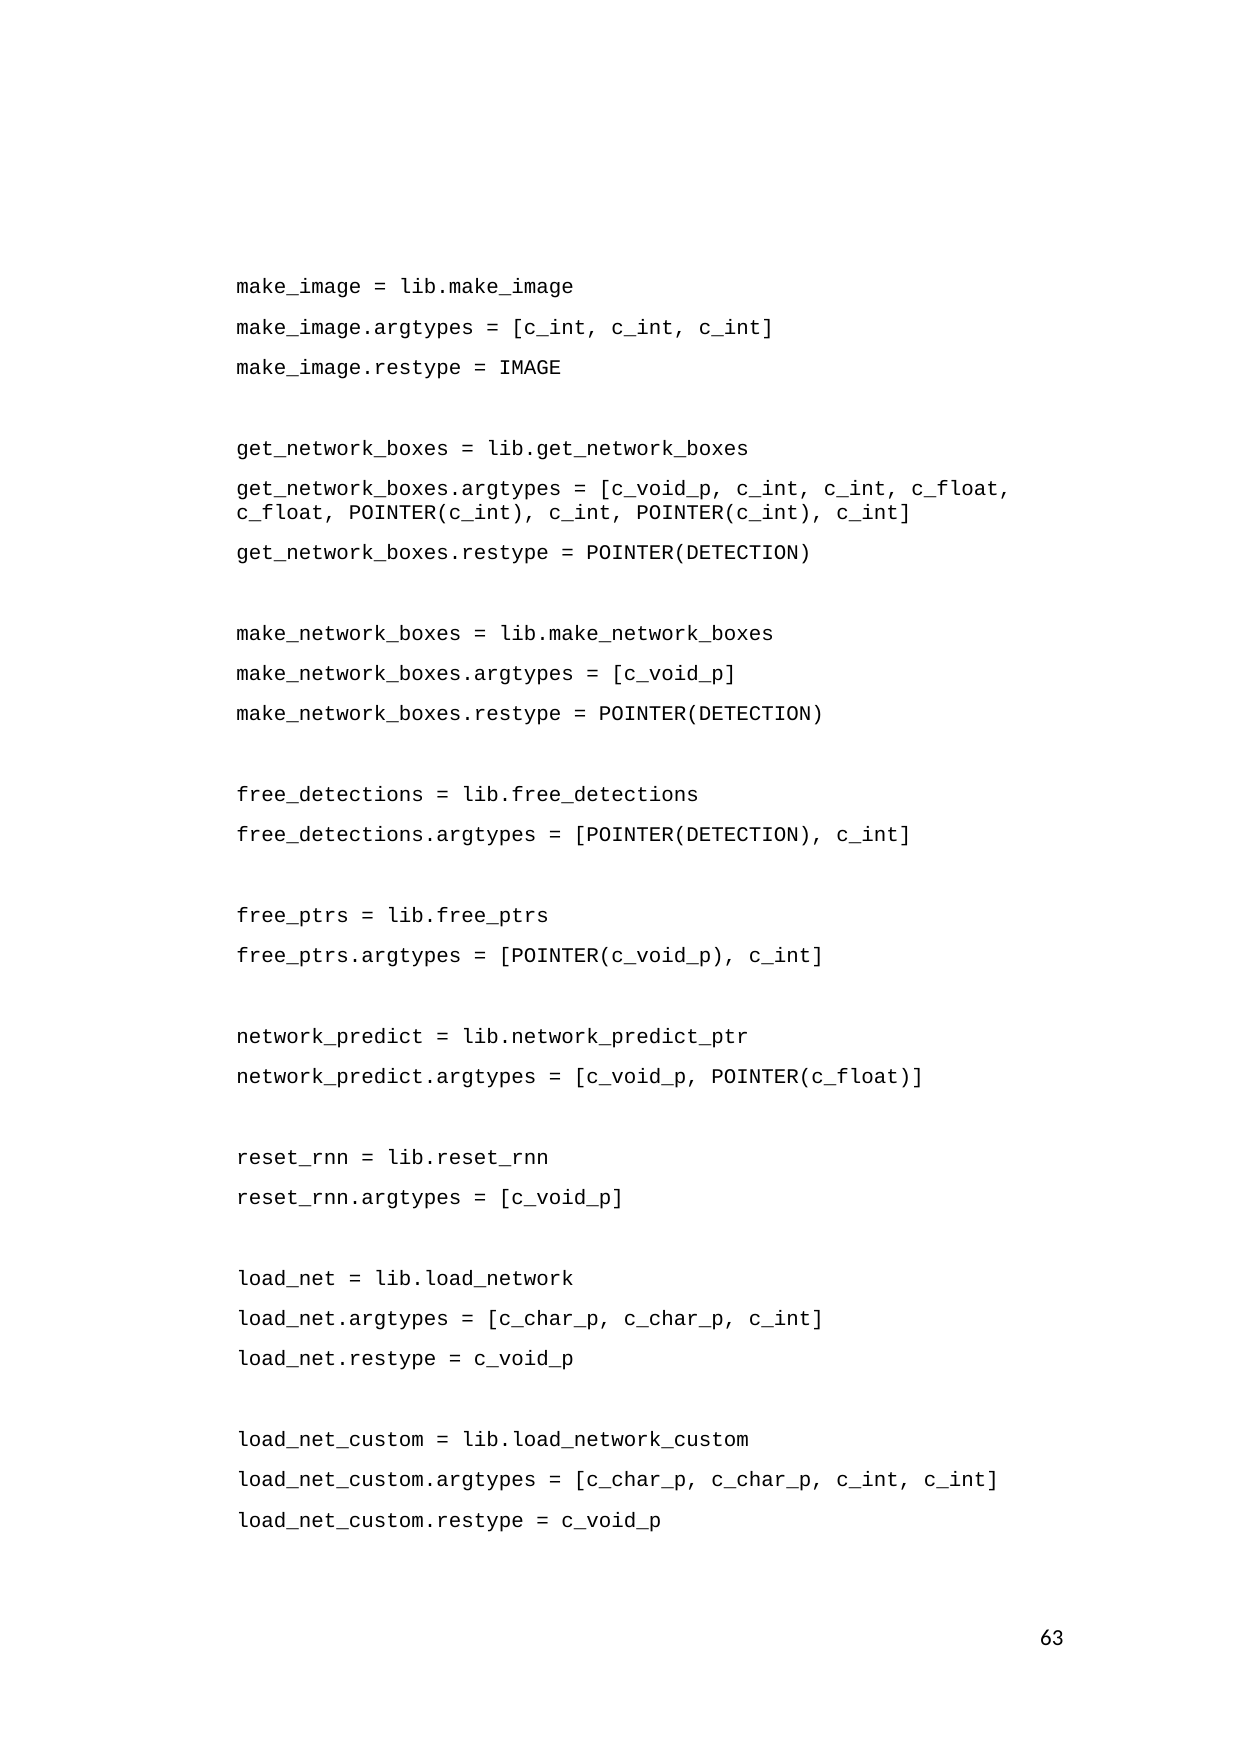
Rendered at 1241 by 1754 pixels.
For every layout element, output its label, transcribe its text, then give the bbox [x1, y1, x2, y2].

text load_net_custom.restype = c_void_p [236, 1509, 1063, 1533]
text network_predict.argtypes = [c_void_p, POINTER(c_float)] [236, 1066, 1063, 1090]
text make_image = lib.make_image [236, 277, 1063, 300]
text free_ptrs.argtypes = [POINTER(c_void_p), c_int] [236, 945, 1063, 969]
text make_network_boxes.restype = POINTER(DETECTION) [236, 703, 1063, 727]
text reset_rnn.argtypes = [c_void_p] [236, 1187, 1063, 1211]
text make_network_boxes.argtypes = [c_void_p] [236, 663, 1063, 687]
text network_predict = lib.network_predict_ptr [236, 1026, 1063, 1049]
text get_network_boxes.argtypes = [c_void_p, c_int, c_int, c_float, c_float, POINTER(c_int), c_int, POINTER(c_int), c_int] [236, 478, 1063, 525]
text load_net_custom.argtypes = [c_char_p, c_char_p, c_int, c_int] [236, 1469, 1063, 1493]
text load_net_custom = lib.load_network_custom [236, 1429, 1063, 1453]
text load_net.restype = c_void_p [236, 1348, 1063, 1372]
text make_image.restype = IMAGE [236, 357, 1063, 381]
text make_network_boxes = lib.make_network_boxes [236, 623, 1063, 646]
text make_image.argtypes = [c_int, c_int, c_int] [236, 317, 1063, 341]
text free_ptrs = lib.free_ptrs [236, 905, 1063, 928]
text get_network_boxes.restype = POINTER(DETECTION) [236, 542, 1063, 566]
text get_network_boxes = lib.get_network_boxes [236, 438, 1063, 461]
text reset_rnn = lib.reset_rnn [236, 1147, 1063, 1170]
text load_net.argtypes = [c_char_p, c_char_p, c_int] [236, 1308, 1063, 1332]
text free_detections = lib.free_detections [236, 784, 1063, 808]
text load_net = lib.load_network [236, 1268, 1063, 1291]
text free_detections.argtypes = [POINTER(DETECTION), c_int] [236, 824, 1063, 848]
